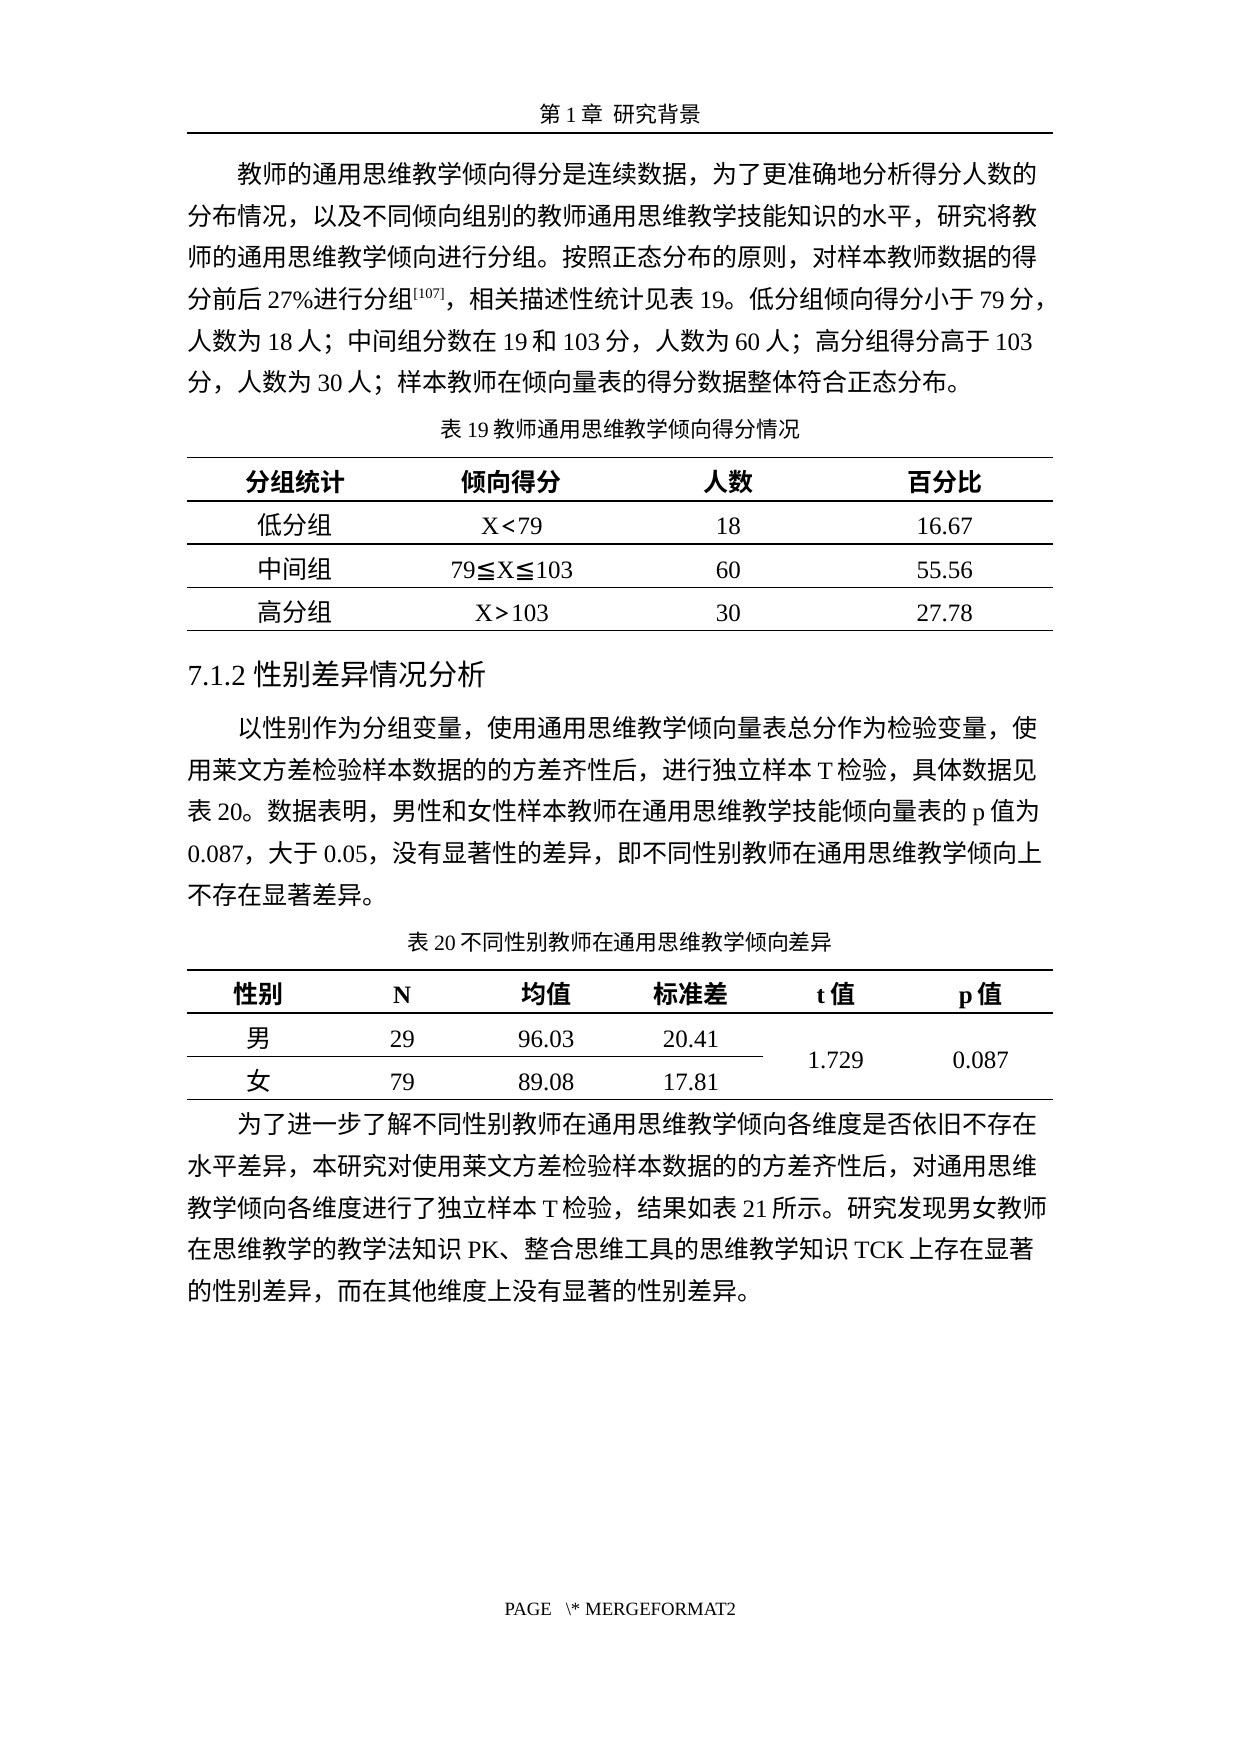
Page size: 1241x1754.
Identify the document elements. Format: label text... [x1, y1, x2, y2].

table_cell 89.08 [474, 1057, 618, 1099]
table_cell 中间组 [187, 545, 403, 586]
table_header p值 [908, 971, 1053, 1012]
table_cell 18 [620, 502, 836, 543]
table_cell 1.729 [763, 1014, 908, 1099]
table_cell 20.41 [619, 1014, 763, 1056]
table_cell 16.67 [836, 502, 1053, 543]
table_header 人数 [620, 458, 836, 500]
table_cell 30 [620, 588, 836, 629]
text 以性别作为分组变量，使用通用思维教学倾向量表总分作为检验变量，使用莱文方差检验样本数据的的方差齐性后，进行独立样本T检验，具体数据见表20。数据表明，男性和女性样本教师在通用思维教学技能倾向量表的p值为0.087，大于0.05，没有显著性的差异，即不同性别教师在通用思维教学倾向上不存在显著差异。 [187, 704, 1053, 912]
table_cell 高分组 [187, 588, 403, 629]
text 表20 不同性别教师在通用思维教学倾向差异 [187, 925, 1053, 957]
table_cell 男 [187, 1014, 330, 1056]
table_cell X>103 [403, 588, 620, 629]
text 教师的通用思维教学倾向得分是连续数据，为了更准确地分析得分人数的分布情况，以及不同倾向组别的教师通用思维教学技能知识的水平，研究将教师的通用思维教学倾向进行分组。按照正态分布的原则，对样本教师数据的得分前后27%进行分组[107]，相关描述性统计见表19。低分组倾向得分小于79分，人数为18人；中间组分数在19和103分，人数为60人；高分组得分高于103分，人数为30人；样本教师在倾向量表的得分数据整体符合正态分布。 [187, 150, 1053, 400]
table_cell 0.087 [908, 1014, 1053, 1099]
table_header N [330, 971, 473, 1012]
text 为了进一步了解不同性别教师在通用思维教学倾向各维度是否依旧不存在水平差异，本研究对使用莱文方差检验样本数据的的方差齐性后，对通用思维教学倾向各维度进行了独立样本T检验，结果如表21所示。研究发现男女教师在思维教学的教学法知识PK、整合思维工具的思维教学知识TCK上存在显著的性别差异，而在其他维度上没有显著的性别差异。 [187, 1100, 1053, 1309]
table_cell 96.03 [474, 1014, 618, 1056]
table_cell 17.81 [619, 1057, 763, 1099]
table_header 倾向得分 [403, 458, 620, 500]
table_header 标准差 [619, 971, 763, 1012]
table_header 均值 [474, 971, 618, 1012]
table_cell X<79 [403, 502, 620, 543]
table_cell 29 [330, 1014, 473, 1056]
subtitle 性别差异情况分析 [187, 656, 1053, 692]
table_header 百分比 [836, 458, 1053, 500]
table_cell 27.78 [836, 588, 1053, 629]
table_cell 55.56 [836, 545, 1053, 586]
table_cell 79 [330, 1057, 473, 1099]
table_header t值 [763, 971, 908, 1012]
table_cell 60 [620, 545, 836, 586]
table_header 分组统计 [187, 458, 403, 500]
table_header 性别 [187, 971, 330, 1012]
table_cell 女 [187, 1057, 330, 1099]
table_cell 低分组 [187, 502, 403, 543]
text 表19 教师通用思维教学倾向得分情况 [187, 412, 1053, 444]
table_cell 79≦X≦103 [403, 545, 620, 586]
